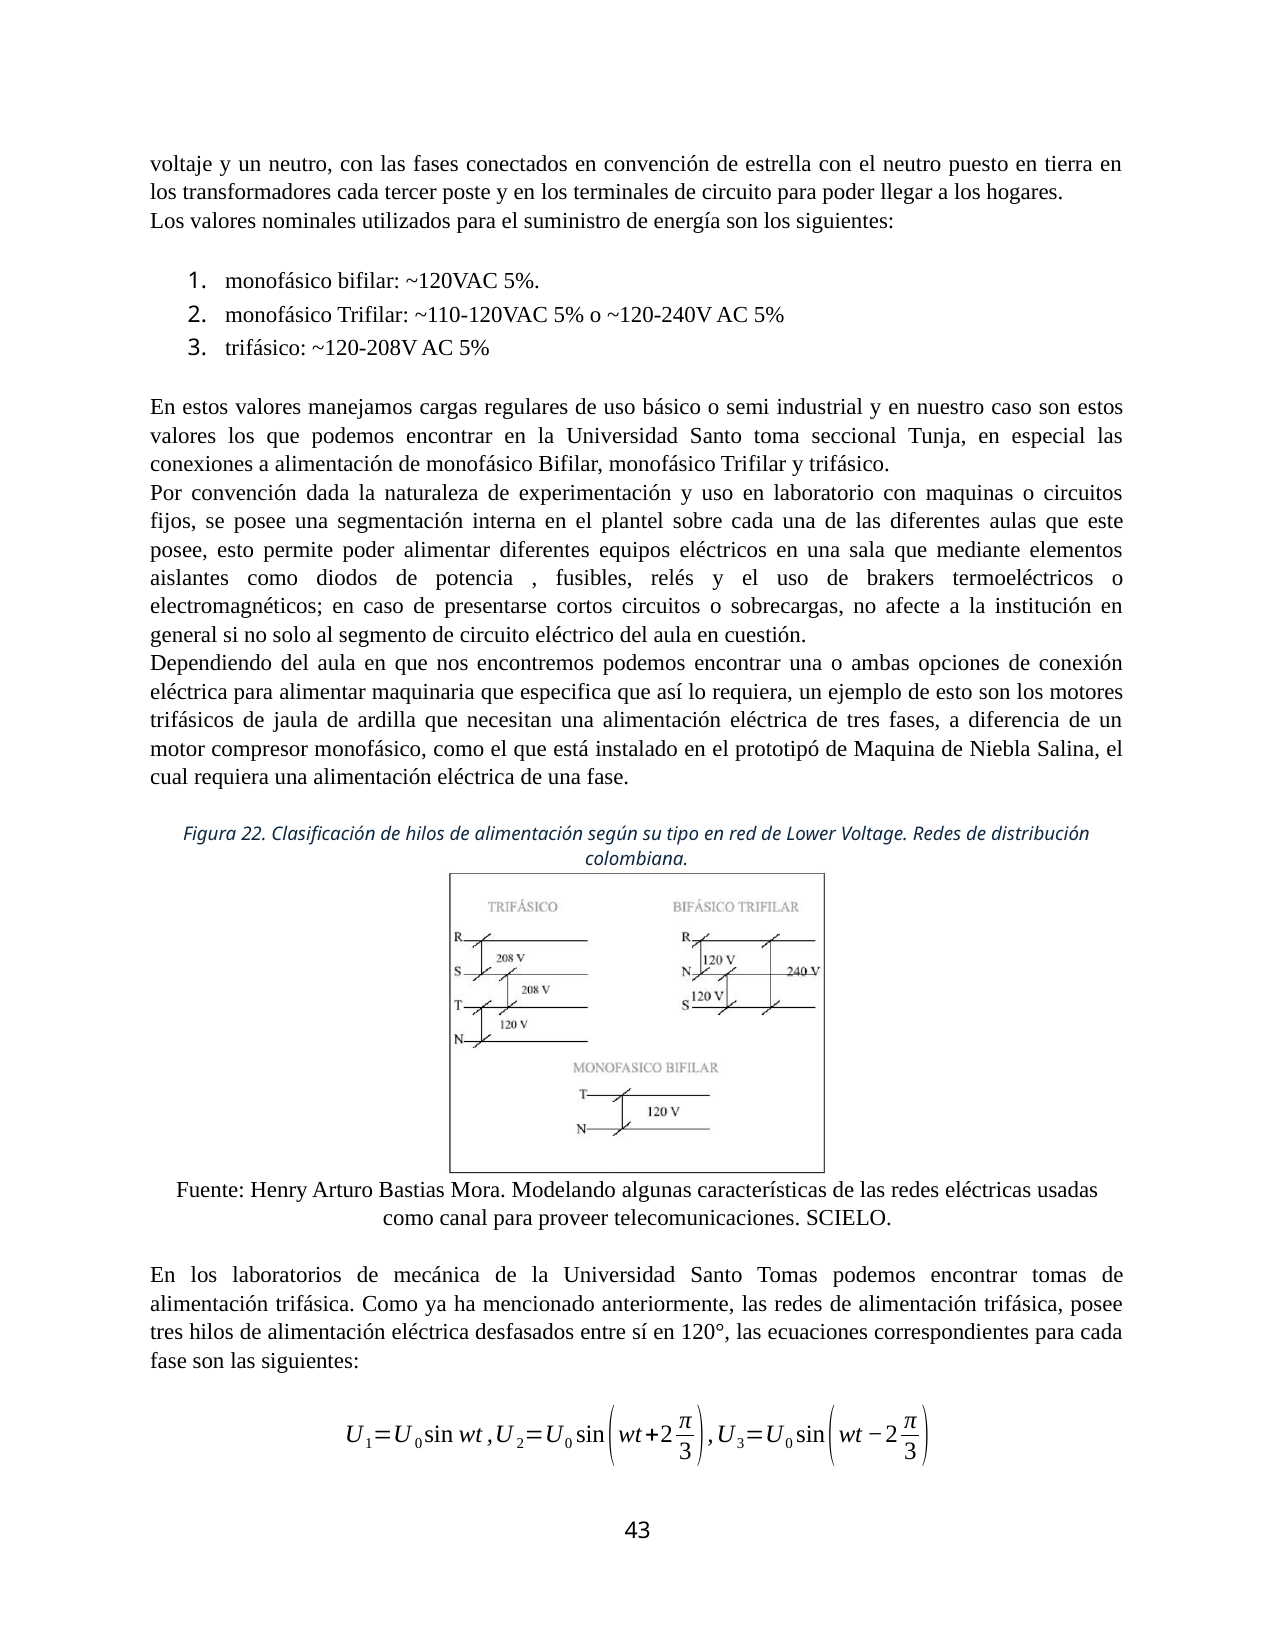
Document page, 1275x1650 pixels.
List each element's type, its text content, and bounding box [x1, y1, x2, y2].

list monofásico bifilar: ~120VAC 5%. [187, 264, 1125, 295]
text En estos valores manejamos cargas regulares de uso básico o semi industrial y en nuestro caso son estos valores los que podemos encontrar en la Universidad Santo toma seccional Tunja, en especial las conexiones a alimentación de monofásico Bifilar, monofásico Trifilar y trifásico. [150, 393, 1125, 477]
list monofásico Trifilar: ~110-120VAC 5% o ~120-240V AC 5% [187, 297, 1125, 329]
text Los valores nominales utilizados para el suministro de energía son los siguientes: [150, 207, 1125, 233]
text Figura 22. Clasificación de hilos de alimentación según su tipo en red de Lower Voltage. Redes de distribución colombiana. [150, 820, 1125, 871]
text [150, 150, 1125, 205]
text Dependiendo del aula en que nos encontremos podemos encontrar una o ambas opciones de conexión eléctrica para alimentar maquinaria que especifica que así lo requiera, un ejemplo de esto son los motores trifásicos de jaula de ardilla que necesitan una alimentación eléctrica de tres fases, a diferencia de un motor compresor monofásico, como el que está instalado en el prototipó de Maquina de Niebla Salina, el cual requiera una alimentación eléctrica de una fase. [150, 649, 1125, 789]
picture [445, 871, 830, 1174]
text En los laboratorios de mecánica de la Universidad Santo Tomas podemos encontrar tomas de alimentación trifásica. Como ya ha mencionado anteriormente, las redes de alimentación trifásica, posee tres hilos de alimentación eléctrica desfasados entre sí en 120°, las ecuaciones correspondientes para cada fase son las siguientes: [150, 1261, 1125, 1373]
text Por convención dada la naturaleza de experimentación y uso en laboratorio con maquinas o circuitos fijos, se posee una segmentación interna en el plantel sobre cada una de las diferentes aulas que este posee, esto permite poder alimentar diferentes equipos eléctricos en una sala que mediante elementos aislantes como diodos de potencia , fusibles, relés y el uso de brakers termoeléctricos o electromagnéticos; en caso de presentarse cortos circuitos o sobrecargas, no afecte a la institución en general si no solo al segmento de circuito eléctrico del aula en cuestión. [150, 479, 1125, 647]
list trifásico: ~120-208V AC 5% [187, 331, 1125, 362]
text Fuente: Henry Arturo Bastias Mora. Modelando algunas características de las redes eléctricas usadas como canal para proveer telecomunicaciones. SCIELO. [150, 1176, 1125, 1231]
